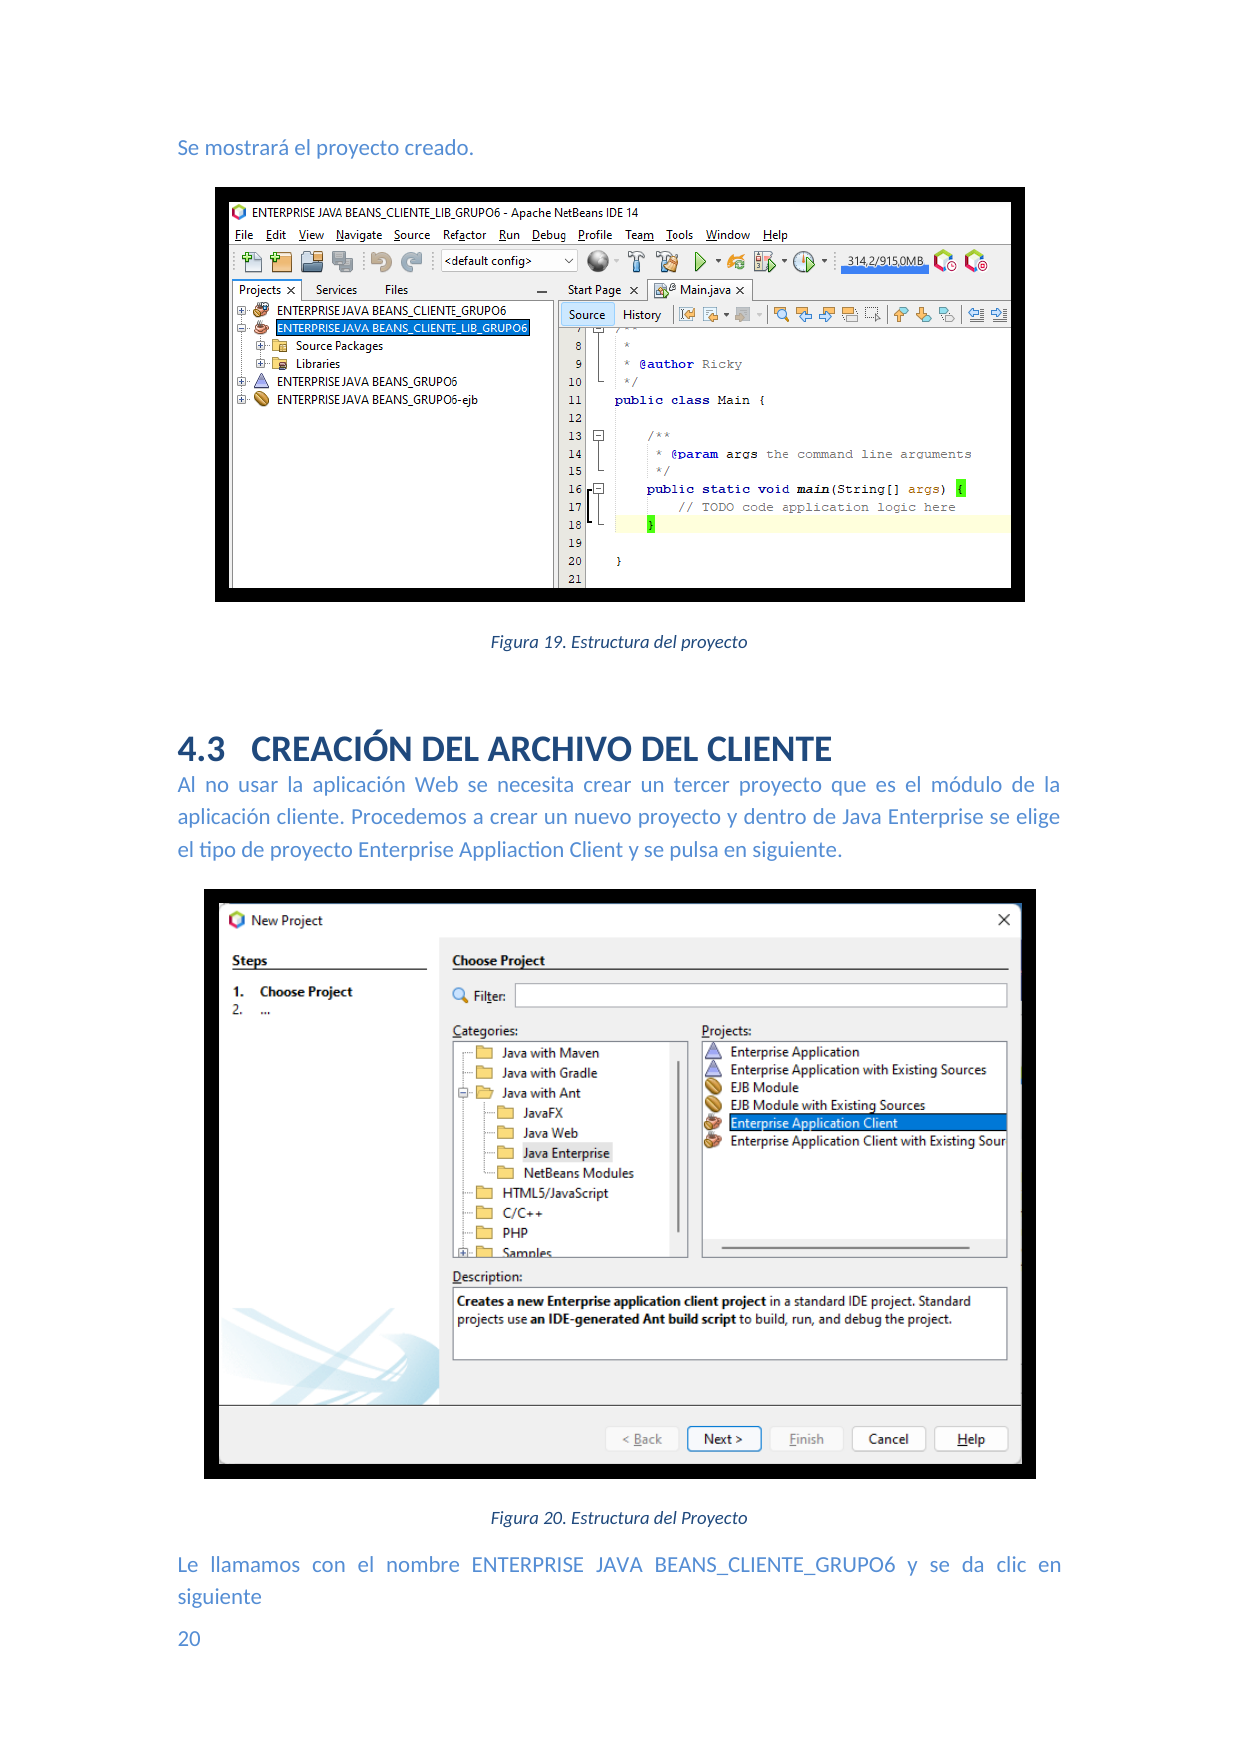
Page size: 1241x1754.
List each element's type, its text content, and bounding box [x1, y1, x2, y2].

text Al no usar la aplicación Web se necesita crear un tercer proyecto que es el módulo de la aplicación cliente. Procedemos a crear un nuevo proyecto y dentro de Java Enterprise se elige el tipo de proyecto Enterprise Appliaction Client y se pulsa en siguiente. [177, 770, 1063, 863]
picture [229, 202, 1011, 588]
text Le llamamos con el nombre ENTERPRISE JAVA BEANS_CLIENTE_GRUPO6 y se da clic en siguiente [177, 1550, 1063, 1611]
text Se mostrará el proyecto creado. [177, 133, 1063, 161]
subtitle 4.3 CREACIÓN DEL ARCHIVO DEL CLIENTE [177, 724, 1063, 770]
picture [219, 903, 1022, 1464]
